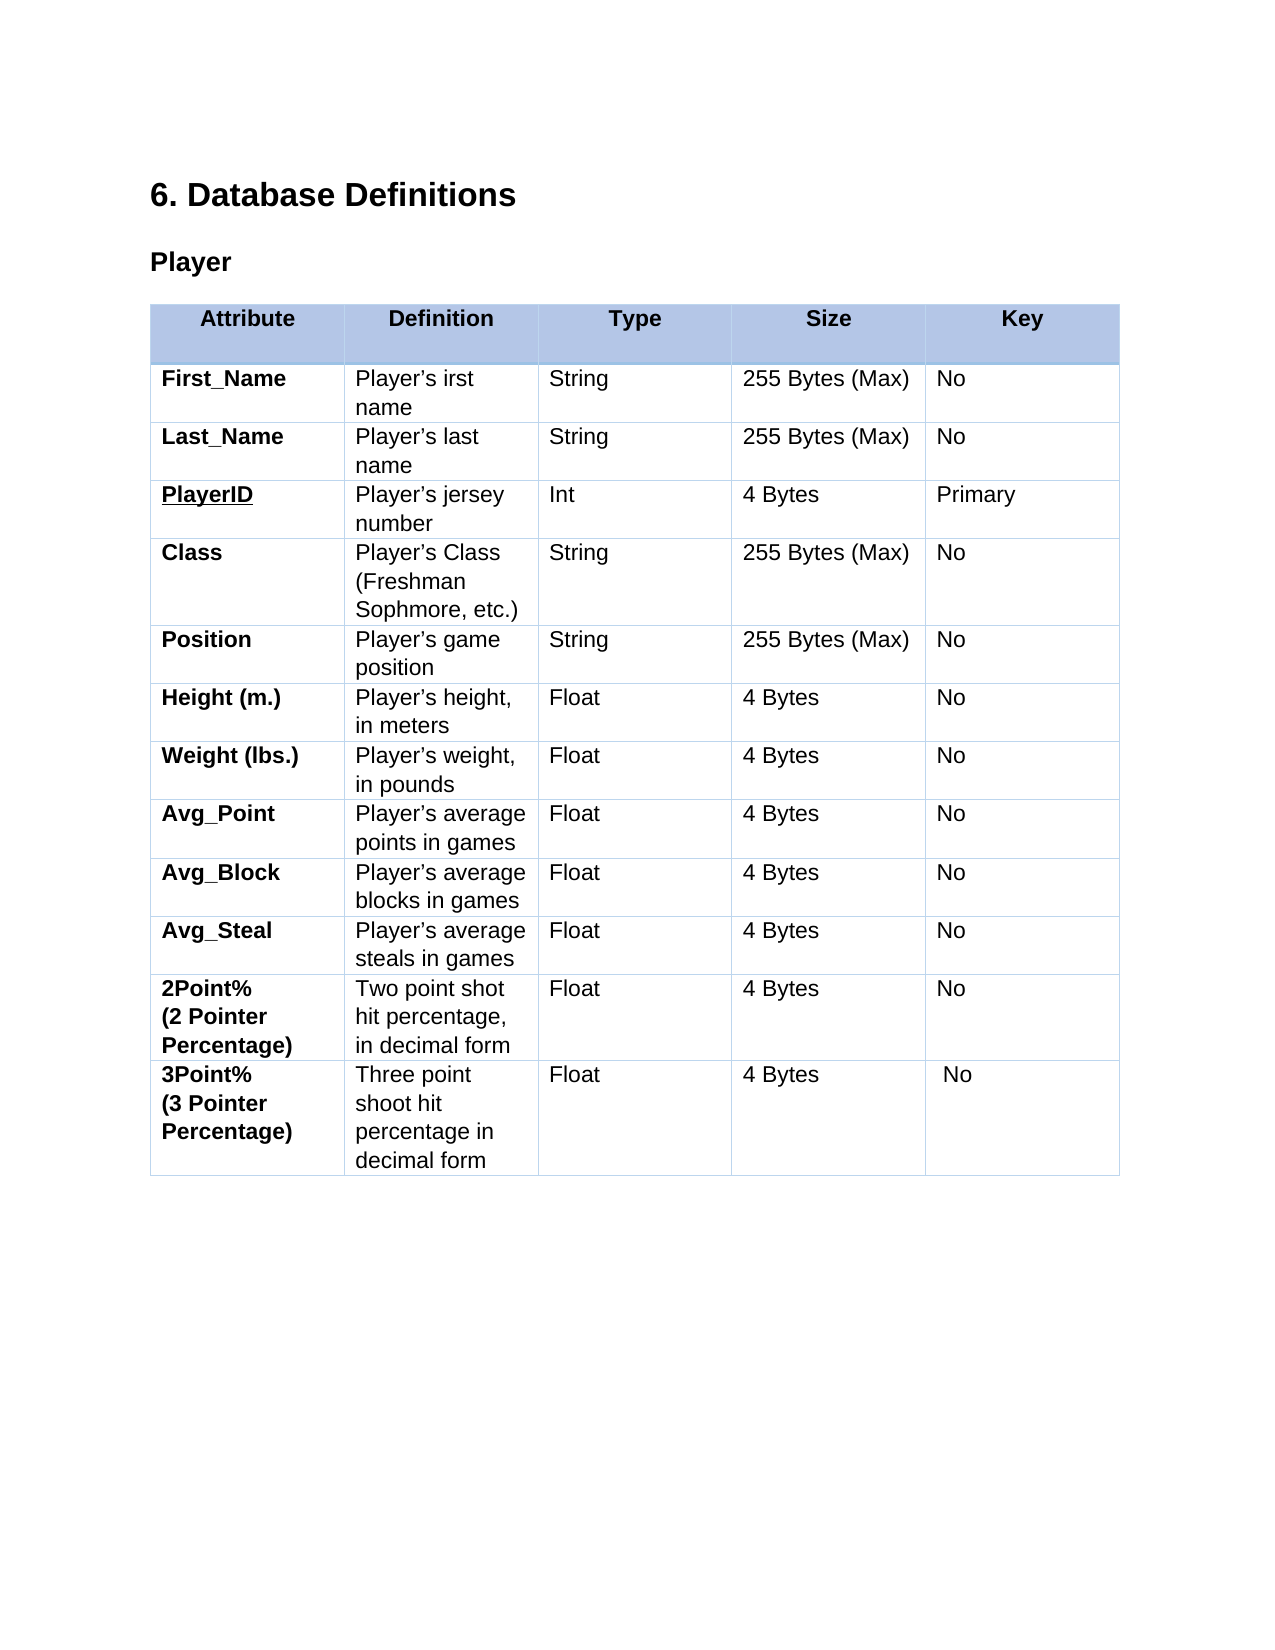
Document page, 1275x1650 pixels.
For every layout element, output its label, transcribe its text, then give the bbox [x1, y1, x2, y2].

table_cell String [539, 365, 731, 422]
table_cell Player’s game position [345, 626, 538, 683]
table_cell 4 Bytes [732, 742, 925, 799]
table_cell Player’s last name [345, 423, 538, 480]
table_cell Player’s irst name [345, 365, 538, 422]
table_cell Weight (lbs.) [151, 742, 344, 799]
table_cell First_Name [151, 365, 344, 422]
table_cell Player’s average blocks in games [345, 859, 538, 916]
table_cell Avg_Point [151, 800, 344, 857]
table_cell Float [539, 975, 731, 1060]
table_cell Float [539, 800, 731, 857]
table_cell Primary [926, 481, 1119, 538]
table_cell Avg_Block [151, 859, 344, 916]
table_cell 255 Bytes (Max) [732, 626, 925, 683]
table_cell No [926, 800, 1119, 857]
table_cell Last_Name [151, 423, 344, 480]
table_cell Three point shoot hit percentage in decimal form [345, 1061, 538, 1175]
table_header Attribute [151, 305, 344, 362]
table_cell No [926, 626, 1119, 683]
subtitle Player [150, 246, 1125, 278]
table_cell 2Point% (2 Pointer Percentage) [151, 975, 344, 1060]
table_cell 4 Bytes [732, 1061, 925, 1175]
table_cell 4 Bytes [732, 684, 925, 741]
table_cell No [926, 423, 1119, 480]
table_cell Class [151, 539, 344, 625]
table_cell Float [539, 859, 731, 916]
table_cell Float [539, 1061, 731, 1175]
table_cell 3Point% (3 Pointer Percentage) [151, 1061, 344, 1175]
table_cell Player’s height, in meters [345, 684, 538, 741]
table_cell Position [151, 626, 344, 683]
table_cell String [539, 423, 731, 480]
table_cell Player’s average points in games [345, 800, 538, 857]
table_cell 255 Bytes (Max) [732, 539, 925, 625]
table_cell Int [539, 481, 731, 538]
table_header Size [732, 305, 925, 362]
table_cell Float [539, 742, 731, 799]
table_cell Height (m.) [151, 684, 344, 741]
table_cell Float [539, 684, 731, 741]
table_cell Float [539, 917, 731, 974]
table_cell String [539, 539, 731, 625]
subtitle 6. Database Definitions [150, 175, 1125, 213]
table_cell Two point shot hit percentage, in decimal form [345, 975, 538, 1060]
table_cell Player’s weight, in pounds [345, 742, 538, 799]
table_cell No [926, 1061, 1119, 1175]
table_cell Player’s Class (Freshman Sophmore, etc.) [345, 539, 538, 625]
table_cell 4 Bytes [732, 975, 925, 1060]
table_cell Player’s jersey number [345, 481, 538, 538]
table_cell No [926, 917, 1119, 974]
table_cell Avg_Steal [151, 917, 344, 974]
table_cell Player’s average steals in games [345, 917, 538, 974]
table_cell No [926, 859, 1119, 916]
table_cell No [926, 539, 1119, 625]
table_cell No [926, 684, 1119, 741]
table_cell PlayerID [151, 481, 344, 538]
table_header Type [539, 305, 731, 362]
table_cell String [539, 626, 731, 683]
table_cell 4 Bytes [732, 917, 925, 974]
table_cell 255 Bytes (Max) [732, 423, 925, 480]
table_cell 4 Bytes [732, 859, 925, 916]
table_cell 255 Bytes (Max) [732, 365, 925, 422]
table_header Key [926, 305, 1119, 362]
table_cell 4 Bytes [732, 481, 925, 538]
table_cell No [926, 742, 1119, 799]
table_header Definition [345, 305, 538, 362]
table_cell No [926, 365, 1119, 422]
table_cell 4 Bytes [732, 800, 925, 857]
table_cell No [926, 975, 1119, 1060]
